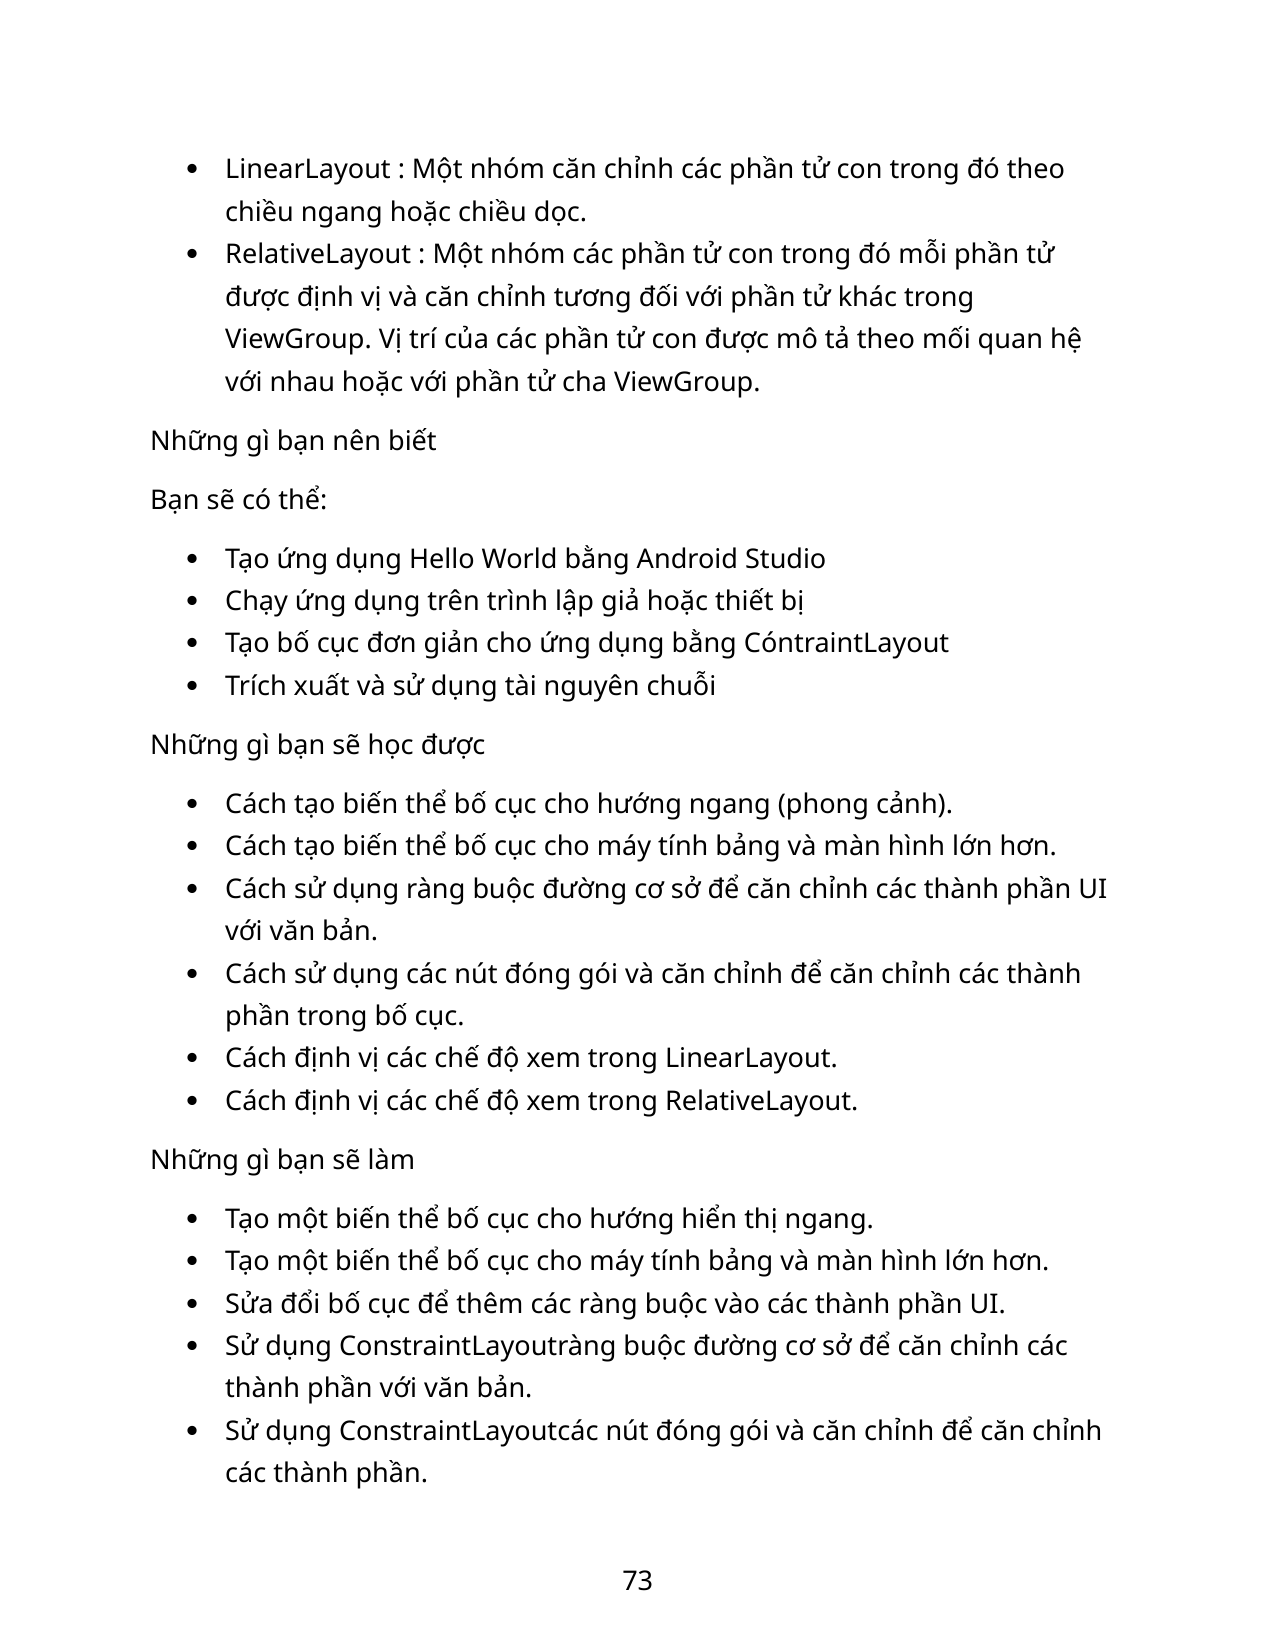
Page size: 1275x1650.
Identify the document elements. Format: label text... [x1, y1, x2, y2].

text Bạn sẽ có thể: [150, 480, 1125, 517]
list Tạo bố cục đơn giản cho ứng dụng bằng CóntraintLayout [187, 624, 1125, 661]
text Những gì bạn sẽ học được [150, 725, 1125, 762]
list Cách tạo biến thể bố cục cho máy tính bảng và màn hình lớn hơn. [187, 827, 1125, 864]
list Cách sử dụng ràng buộc đường cơ sở để căn chỉnh các thành phần UI với văn bản. [187, 869, 1125, 948]
list Sử dụng ConstraintLayoutràng buộc đường cơ sở để căn chỉnh các thành phần với văn bản. [187, 1327, 1125, 1406]
list Sử dụng ConstraintLayoutcác nút đóng gói và căn chỉnh để căn chỉnh các thành phần. [187, 1411, 1125, 1491]
text Những gì bạn sẽ làm [150, 1140, 1125, 1177]
list Tạo một biến thể bố cục cho hướng hiển thị ngang. [187, 1199, 1125, 1236]
list LinearLayout : Một nhóm căn chỉnh các phần tử con trong đó theo chiều ngang hoặc chiều dọc. [187, 150, 1125, 229]
list Cách định vị các chế độ xem trong LinearLayout. [187, 1039, 1125, 1076]
list Sửa đổi bố cục để thêm các ràng buộc vào các thành phần UI. [187, 1284, 1125, 1321]
list Tạo một biến thể bố cục cho máy tính bảng và màn hình lớn hơn. [187, 1242, 1125, 1279]
list RelativeLayout : Một nhóm các phần tử con trong đó mỗi phần tử được định vị và căn chỉnh tương đối với phần tử khác trong ViewGroup. Vị trí của các phần tử con được mô tả theo mối quan hệ với nhau hoặc với phần tử cha ViewGroup. [187, 235, 1125, 399]
list Trích xuất và sử dụng tài nguyên chuỗi [187, 666, 1125, 703]
list Chạy ứng dụng trên trình lập giả hoặc thiết bị [187, 582, 1125, 618]
list Tạo ứng dụng Hello World bằng Android Studio [187, 539, 1125, 576]
list Cách định vị các chế độ xem trong RelativeLayout. [187, 1081, 1125, 1118]
text Những gì bạn nên biết [150, 421, 1125, 458]
list Cách sử dụng các nút đóng gói và căn chỉnh để căn chỉnh các thành phần trong bố cục. [187, 954, 1125, 1033]
list Cách tạo biến thể bố cục cho hướng ngang (phong cảnh). [187, 784, 1125, 821]
